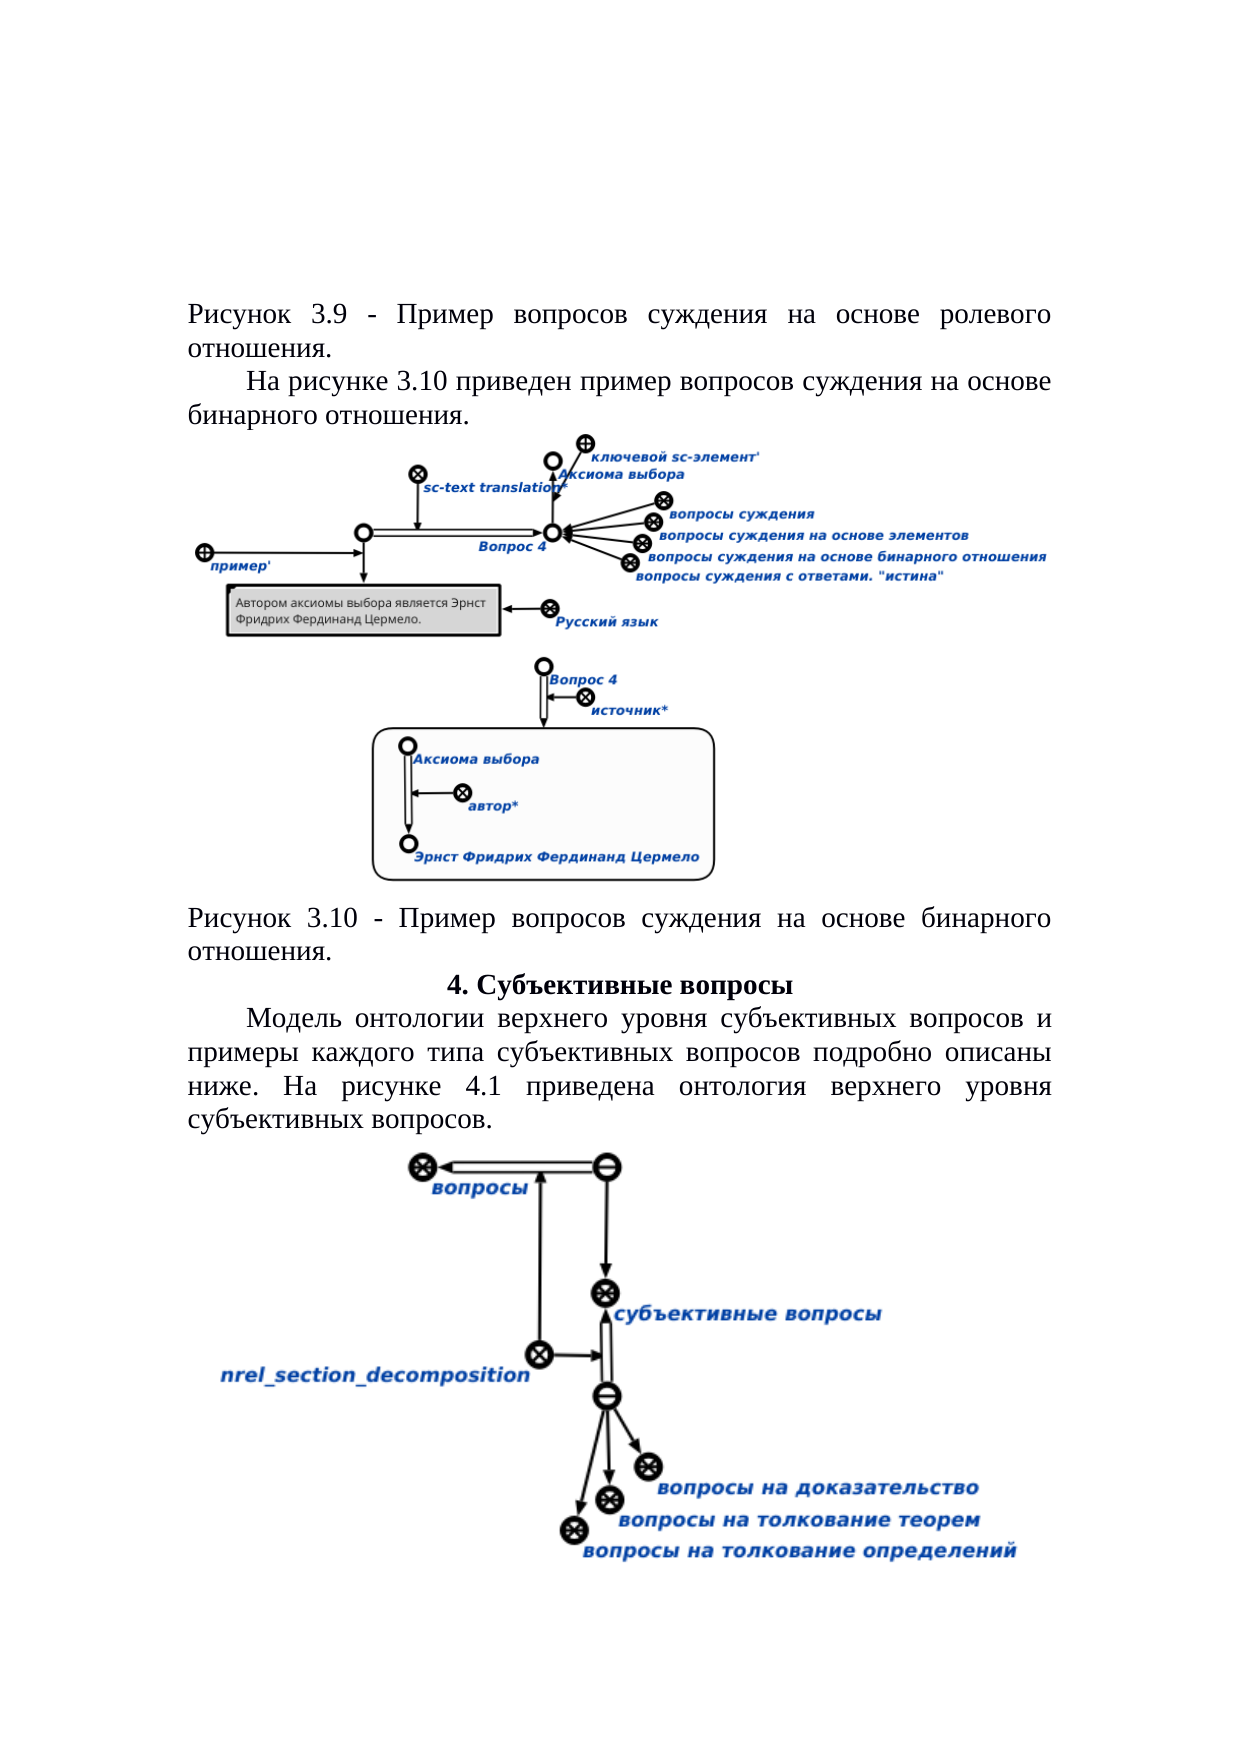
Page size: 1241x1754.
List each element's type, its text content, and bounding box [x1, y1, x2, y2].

picture [190, 430, 1056, 896]
text 4. Субъективные вопросы [187, 967, 1053, 1001]
text Модель онтологии верхнего уровня субъективных вопросов и примеры каждого типа субъективных вопросов подробно описаны ниже. На рисунке 4.1 приведена онтология верхнего уровня субъективных вопросов. [187, 1001, 1053, 1135]
text Рисунок 3.9 - Пример вопросов суждения на основе ролевого отношения. [187, 296, 1053, 363]
picture [207, 1136, 1033, 1576]
text Рисунок 3.10 - Пример вопросов суждения на основе бинарного отношения. [187, 900, 1053, 967]
text На рисунке 3.10 приведен пример вопросов суждения на основе бинарного отношения. [187, 363, 1053, 430]
